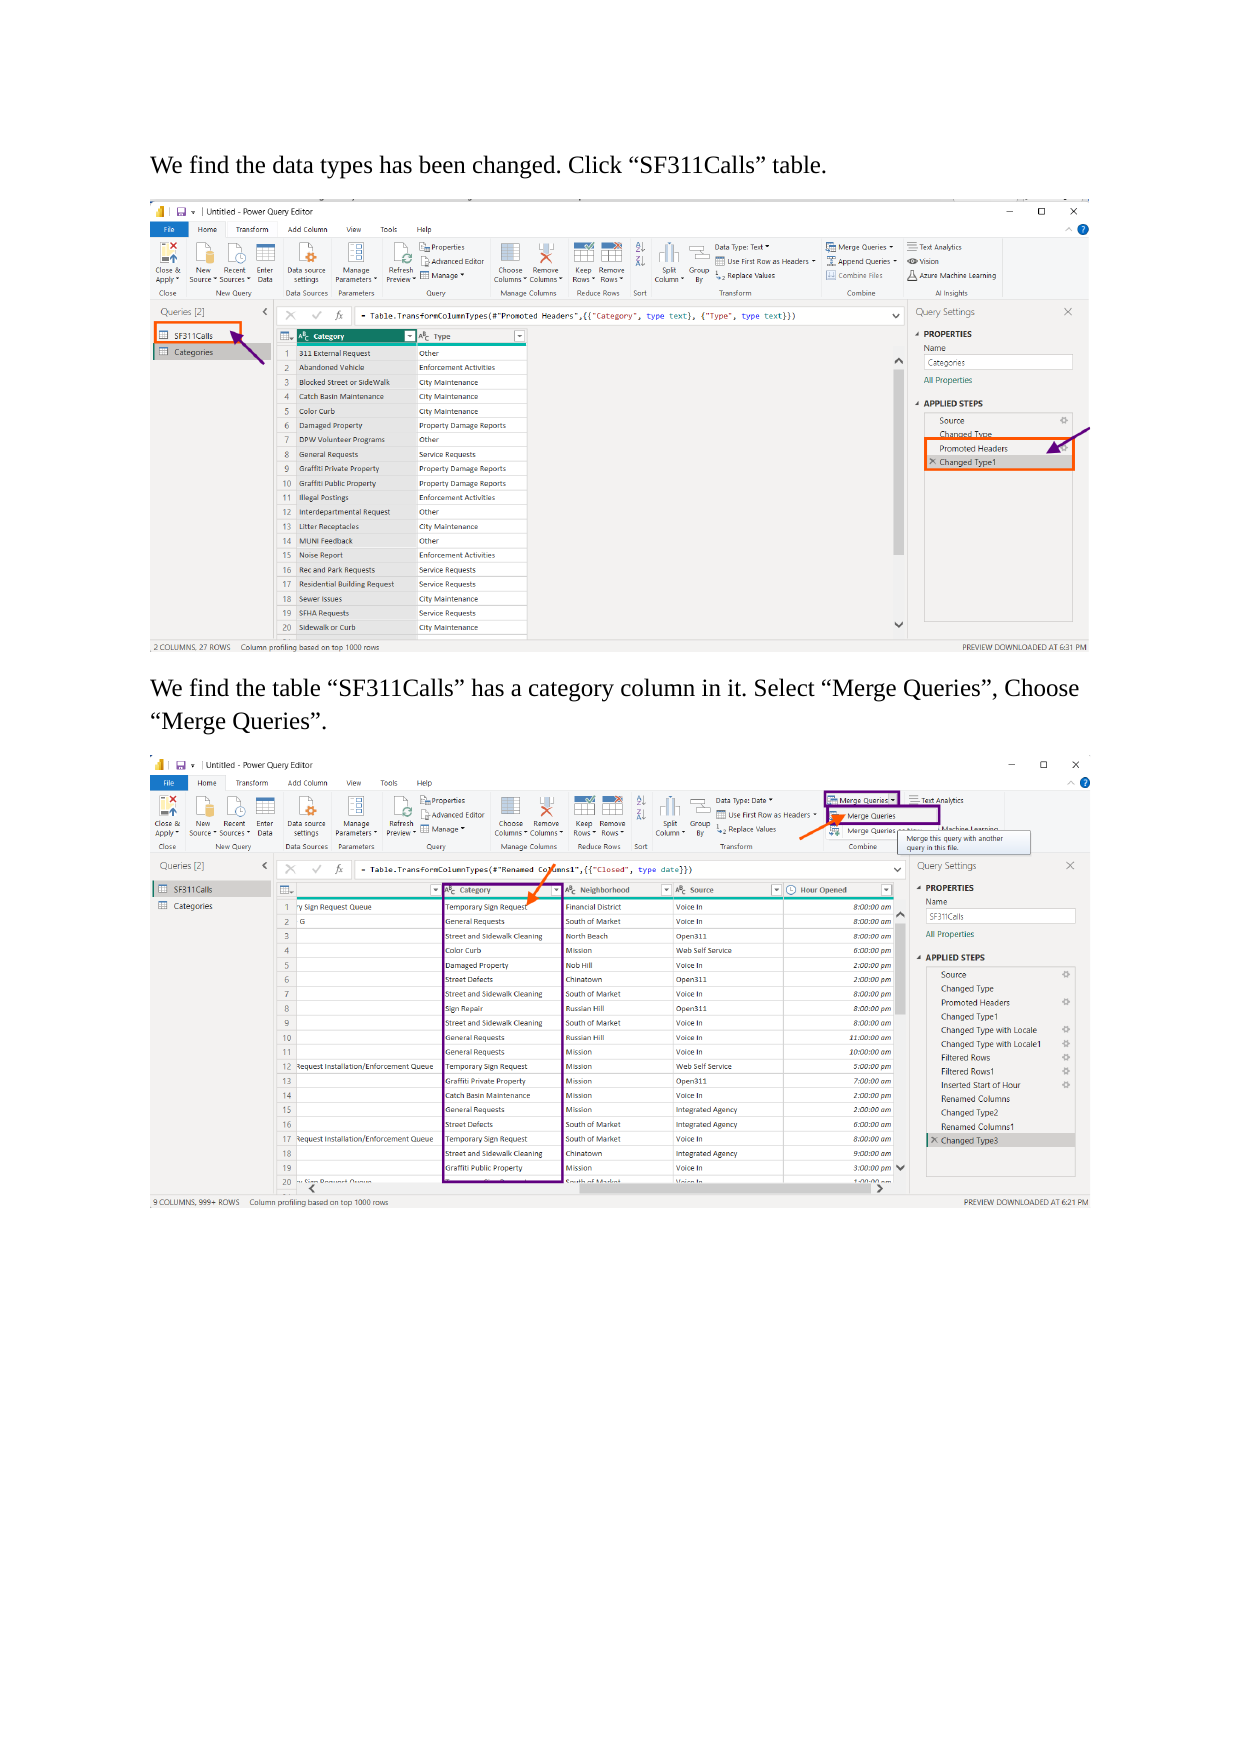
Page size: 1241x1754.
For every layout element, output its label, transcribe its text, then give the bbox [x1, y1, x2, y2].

picture [150, 755, 1091, 1208]
picture [150, 199, 1091, 652]
text We find the data types has been changed. Click “SF311Calls” table. [150, 150, 1090, 179]
text We find the table “SF311Calls” has a category column in it. Select “Merge Queries”, Choose “Merge Queries”. [150, 673, 1090, 735]
